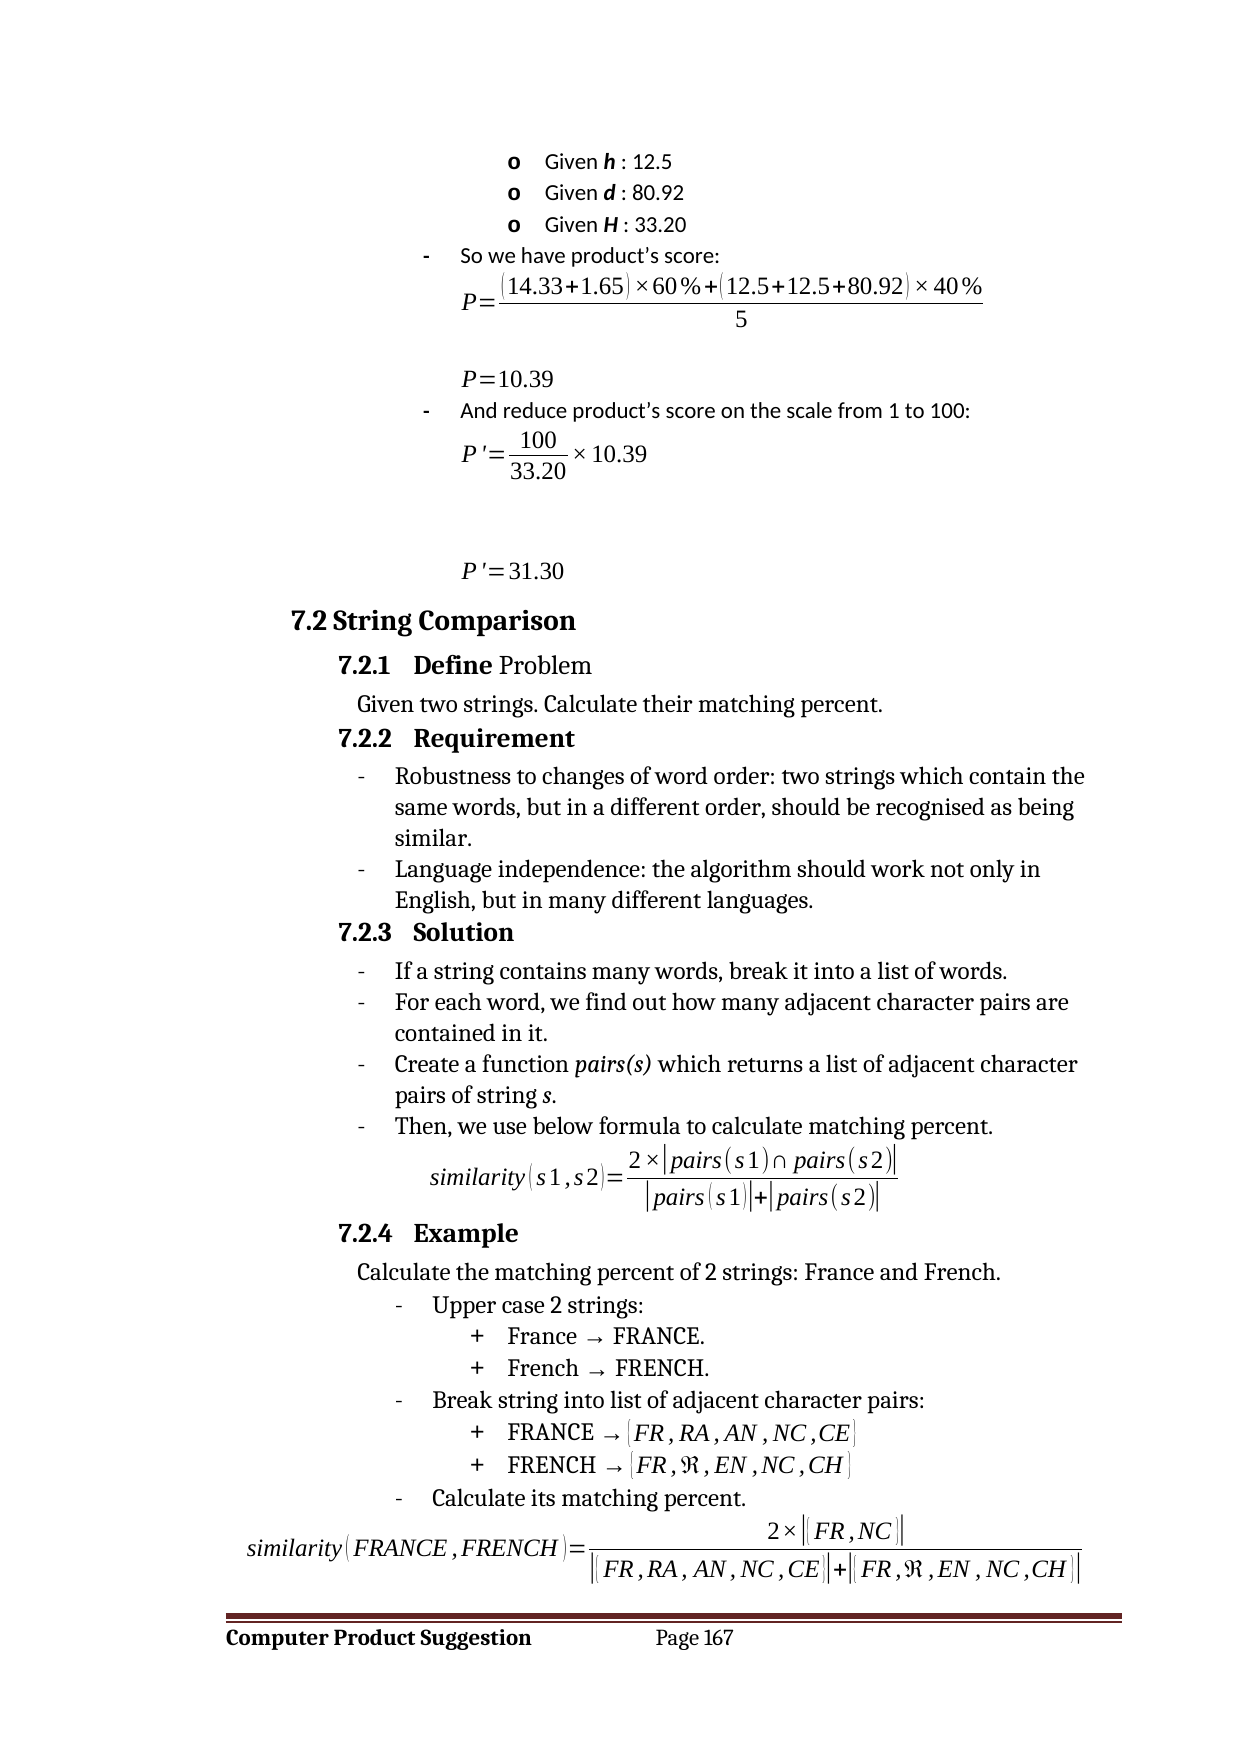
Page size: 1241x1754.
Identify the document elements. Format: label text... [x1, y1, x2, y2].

list Language independence: the algorithm should work not only in English, but in many different languages. [357, 855, 1122, 915]
list Robustness to changes of word order: two strings which contain the same words, but in a different order, should be recognised as being similar. [357, 762, 1122, 853]
subtitle Requirement [338, 723, 1122, 754]
list Break string into list of adjacent character pairs: [394, 1386, 1122, 1415]
list France FRANCE. [469, 1322, 1122, 1352]
subtitle Example [338, 1218, 1122, 1249]
list Given h : 12.5 [507, 147, 1122, 176]
list Upper case 2 strings: [394, 1291, 1122, 1319]
list If a string contains many words, break it into a list of words. [357, 957, 1122, 986]
list So we have product’s score: [423, 241, 1122, 269]
list Given H : 33.20 [507, 210, 1122, 239]
subtitle Solution [338, 917, 1122, 948]
list FRENCH [469, 1450, 1122, 1481]
list FRANCE [469, 1417, 1122, 1448]
list French FRENCH. [469, 1354, 1122, 1384]
list Given d : 80.92 [507, 178, 1122, 208]
list Then, we use below formula to calculate matching percent. [357, 1112, 1122, 1141]
list Create a function pairs(s) which returns a list of adjacent character pairs of string s. [357, 1050, 1122, 1110]
subtitle Define Problem [338, 650, 1122, 681]
subtitle String Comparison [291, 604, 1122, 638]
text Calculate the matching percent of 2 strings: France and French. [357, 1257, 1122, 1286]
list For each word, we find out how many adjacent character pairs are contained in it. [357, 988, 1122, 1048]
list And reduce product’s score on the scale from 1 to 100: [423, 396, 1122, 424]
text Given two strings. Calculate their matching percent. [357, 689, 1122, 718]
list Calculate its matching percent. [394, 1483, 1122, 1512]
